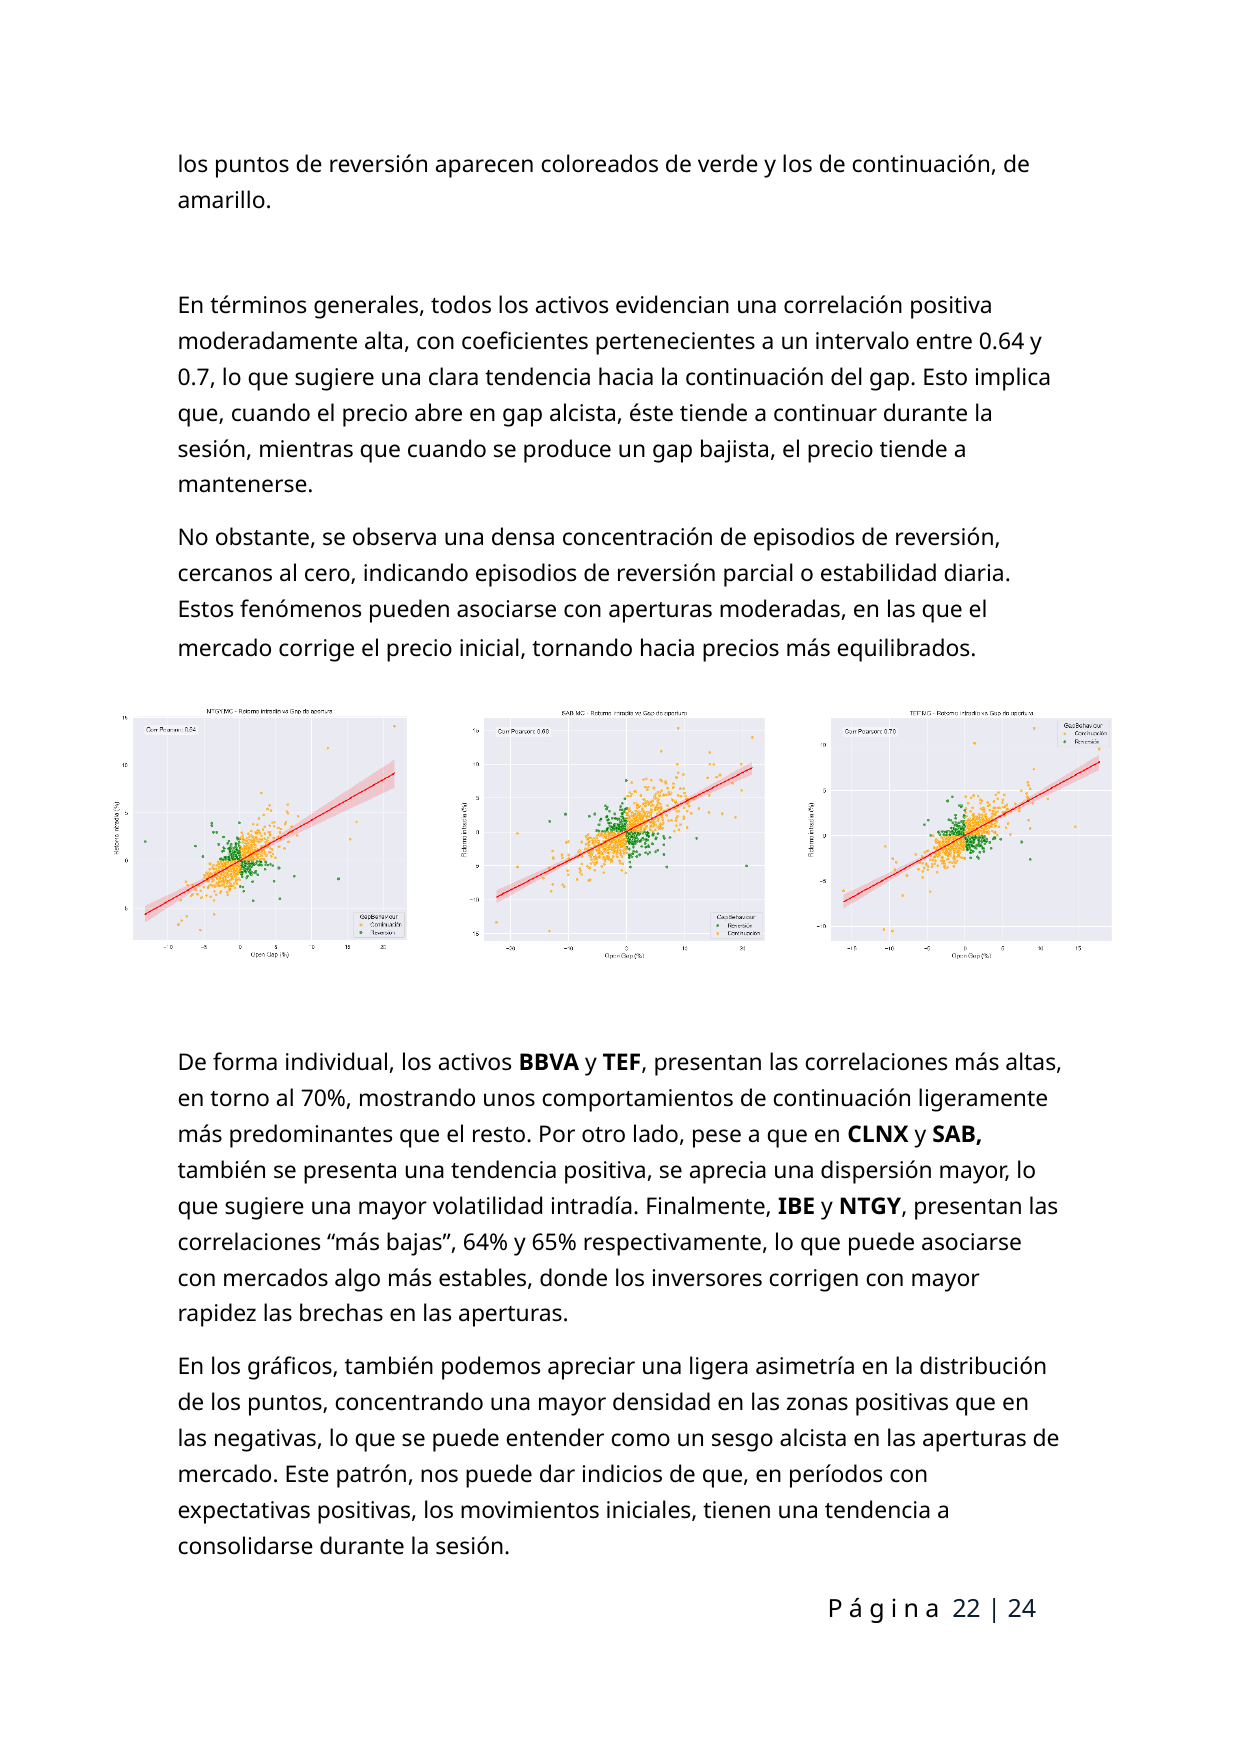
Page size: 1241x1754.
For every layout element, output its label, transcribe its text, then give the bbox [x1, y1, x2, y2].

text En términos generales, todos los activos evidencian una correlación positiva moderadamente alta, con coeficientes pertenecientes a un intervalo entre 0.64 y 0.7, lo que sugiere una clara tendencia hacia la continuación del gap. Esto implica que, cuando el precio abre en gap alcista, éste tiende a continuar durante la sesión, mientras que cuando se produce un gap bajista, el precio tiende a mantenerse. [177, 289, 1063, 500]
text En los gráficos, también podemos apreciar una ligera asimetría en la distribución de los puntos, concentrando una mayor densidad en las zonas positivas que en las negativas, lo que se puede entender como un sesgo alcista en las aperturas de mercado. Este patrón, nos puede dar indicios de que, en períodos con expectativas positivas, los movimientos iniciales, tienen una tendencia a consolidarse durante la sesión. [177, 1350, 1063, 1561]
picture [88, 682, 1148, 973]
text De forma individual, los activos BBVA y TEF, presentan las correlaciones más altas, en torno al 70%, mostrando unos comportamientos de continuación ligeramente más predominantes que el resto. Por otro lado, pese a que en CLNX y SAB, también se presenta una tendencia positiva, se aprecia una dispersión mayor, lo que sugiere una mayor volatilidad intradía. Finalmente, IBE y NTGY, presentan las correlaciones “más bajas”, 64% y 65% respectivamente, lo que puede asociarse con mercados algo más estables, donde los inversores corrigen con mayor rapidez las brechas en las aperturas. [177, 1046, 1063, 1329]
text No obstante, se observa una densa concentración de episodios de reversión, cercanos al cero, indicando episodios de reversión parcial o estabilidad diaria. Estos fenómenos pueden asociarse con aperturas moderadas, en las que el mercado corrige el precio inicial, tornando hacia precios más equilibrados. [177, 521, 1063, 663]
text Los gráficos presentan el retorno intradía, en porcentaje frente al gap de apertura, también en porcentaje, junto con una recta de regresión (línea roja), junto con una banda de confianza, que es el área en el que se espera que se encuentre la verdadera relación entre las variables con un cierto nivel de confianza del 95%. Si dicha banda es estrecha, indica una precisión mayor en el ajuste lineal, reforzando la hipótesis. Cabe destacar el coloreado utilizado, donde los puntos de reversión aparecen coloreados de verde y los de continuación, de amarillo. [177, 148, 1063, 215]
